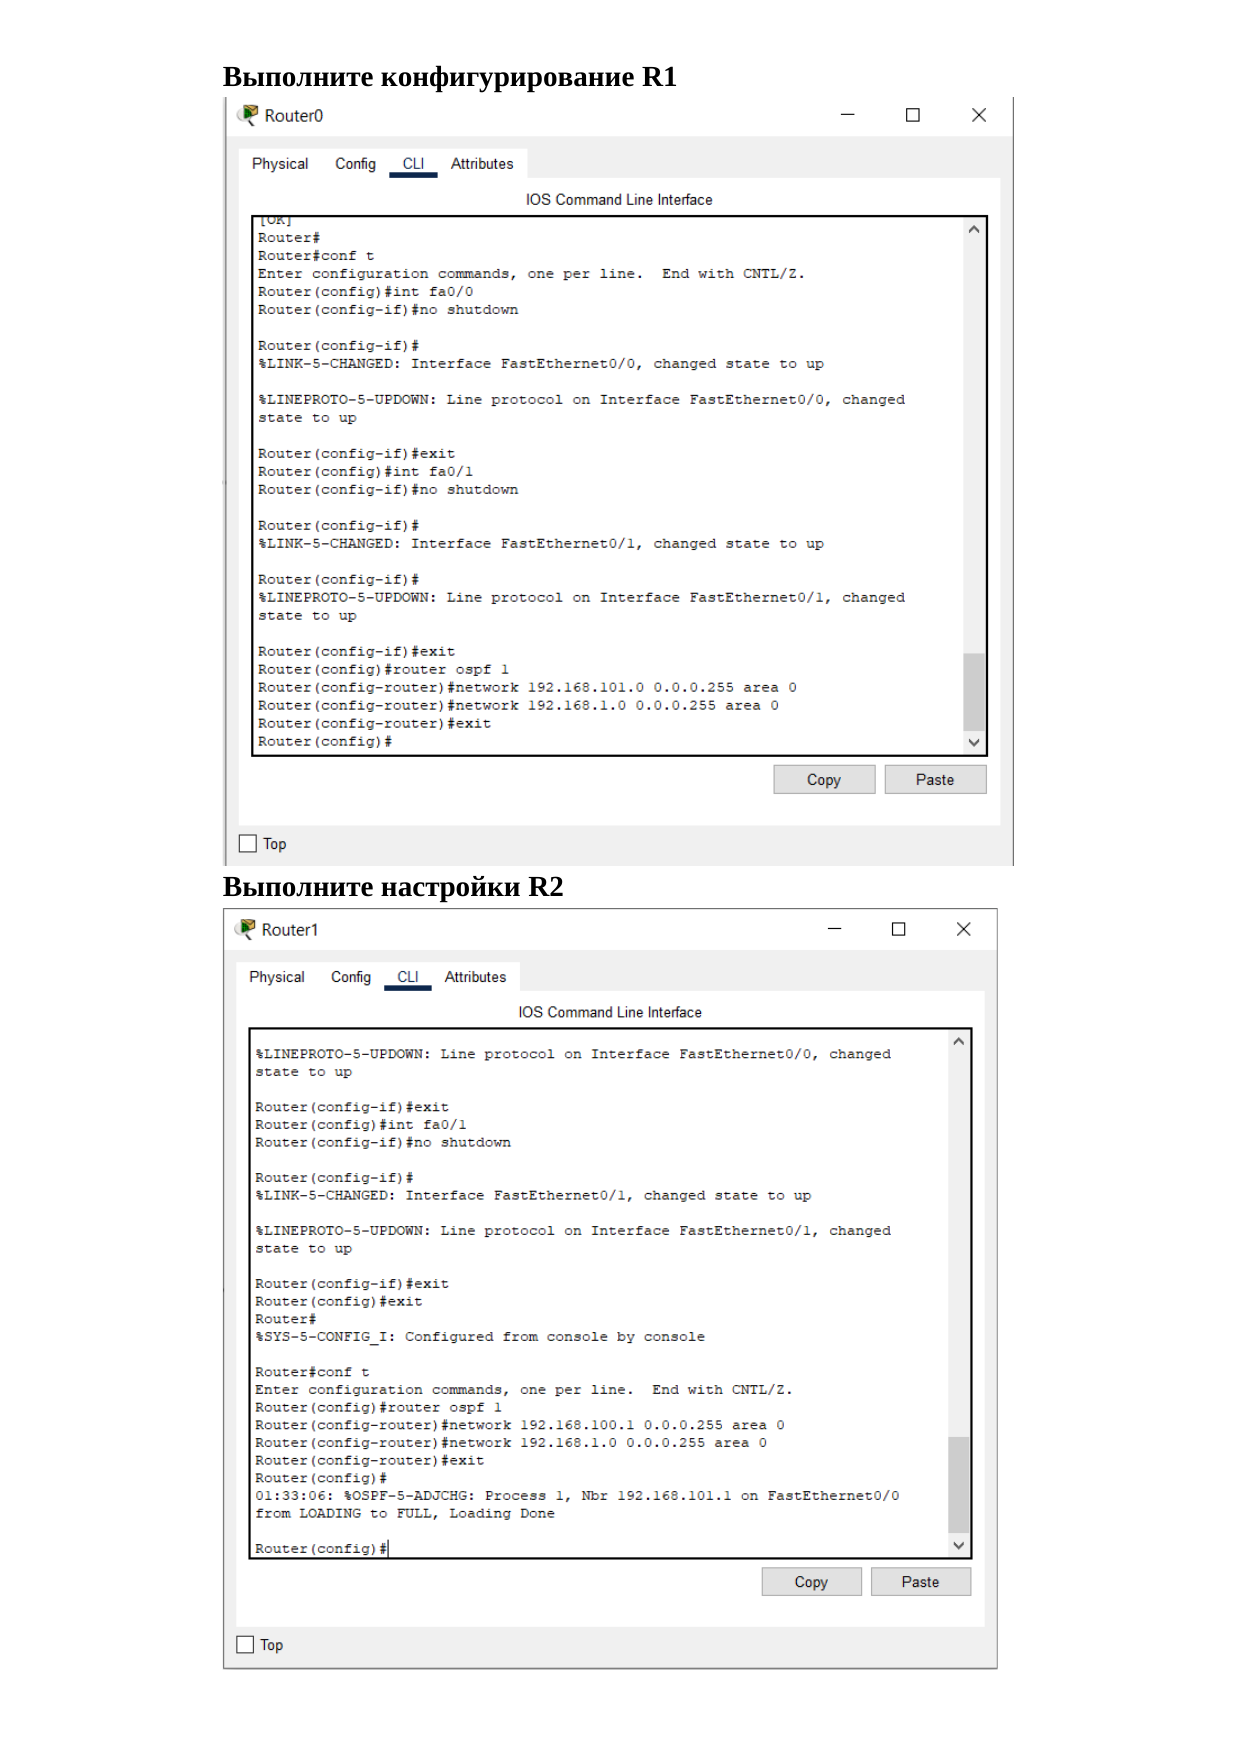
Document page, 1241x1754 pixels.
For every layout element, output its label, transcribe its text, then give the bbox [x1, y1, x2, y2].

picture [222, 908, 998, 1670]
list Выполните настройки R2 [223, 869, 1169, 903]
list Выполните конфигурирование R1 [223, 59, 1169, 93]
picture [222, 97, 1014, 866]
